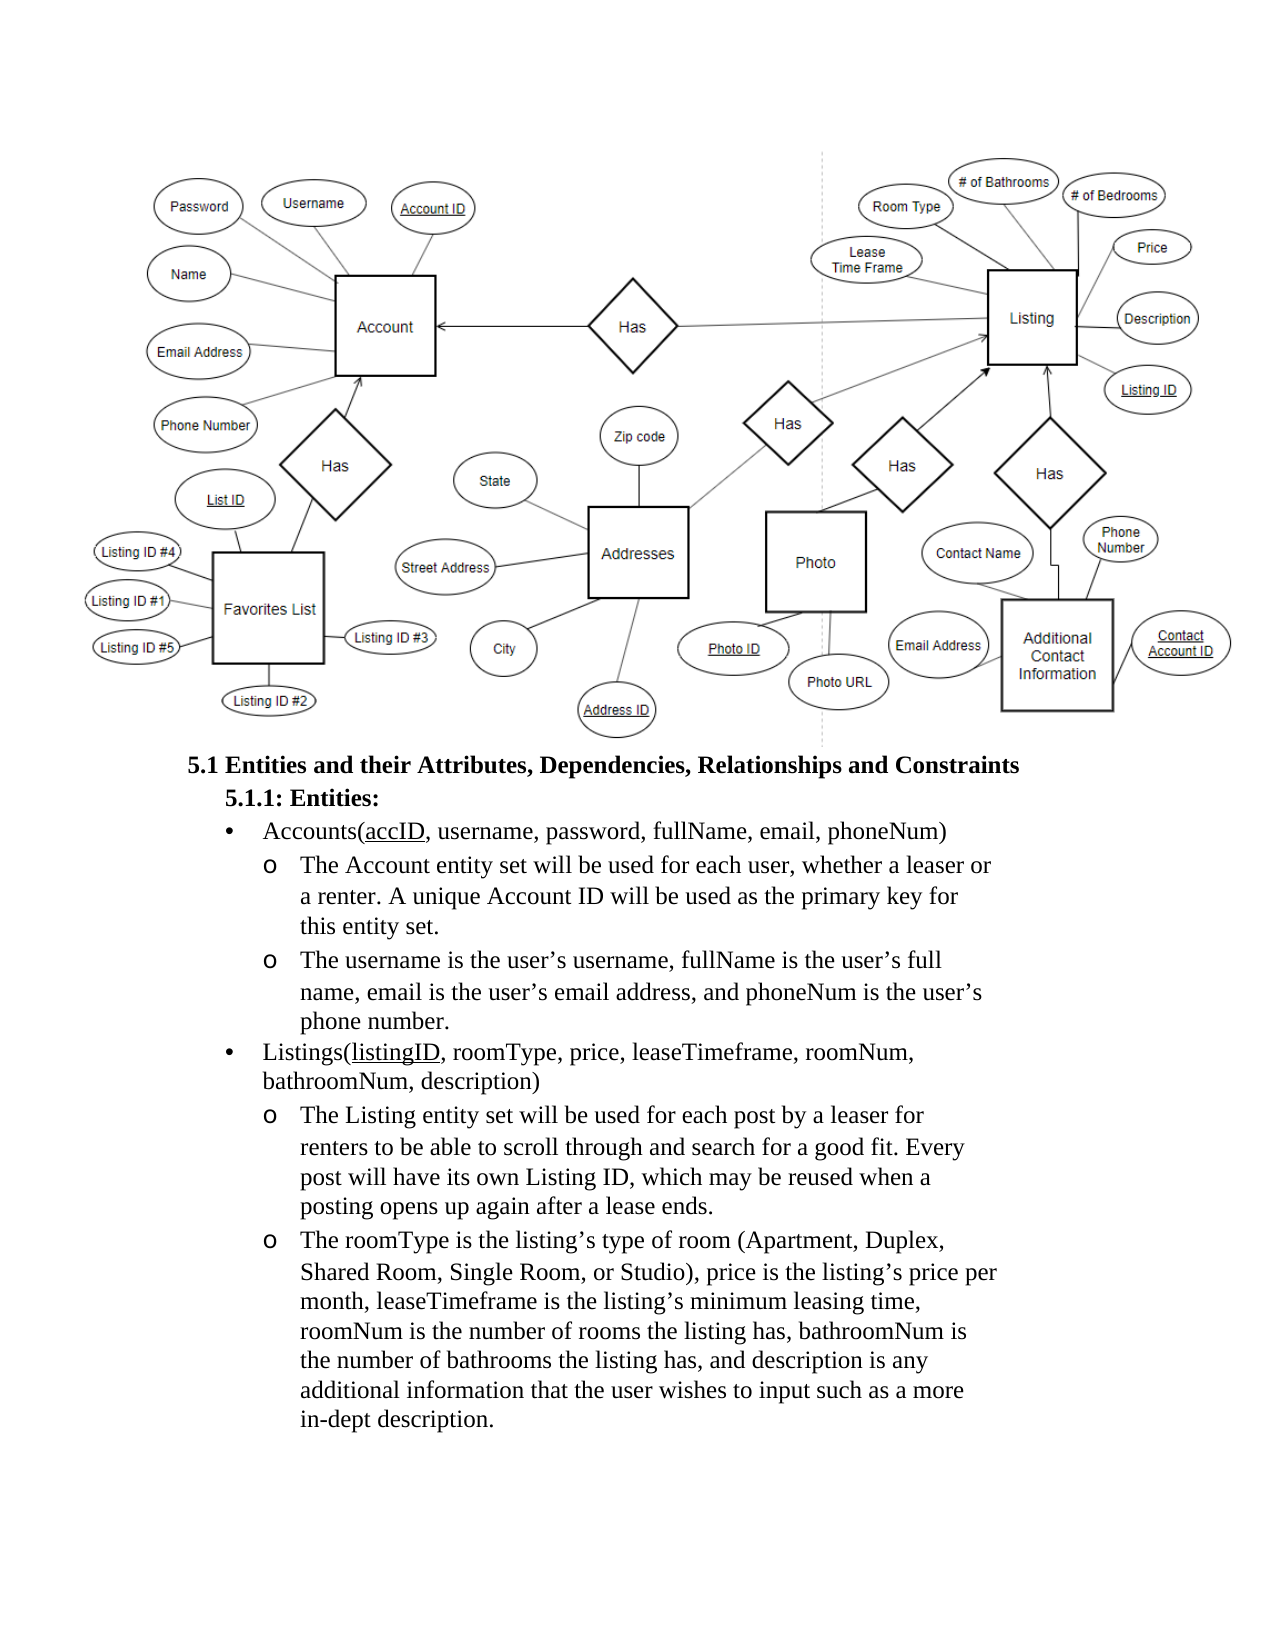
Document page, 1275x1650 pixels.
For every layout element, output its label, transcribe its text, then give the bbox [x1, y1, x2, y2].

list The username is the user’s username, fullName is the user’s full name, email is the user’s email address, and phoneNum is the user’s phone number. [262, 942, 998, 1035]
list The Listing entity set will be used for each post by a leaser for renters to be able to scroll through and search for a good fit. Every post will have its own Listing ID, which may be reused when a posting opens up again after a lease ends. [262, 1097, 998, 1220]
list Entities and their Attributes, Dependencies, Relationships and Constraints [187, 750, 1125, 779]
list 5.1.1: Entities: [225, 783, 1125, 811]
picture [75, 151, 1246, 747]
list The Account entity set will be used for each user, whether a leaser or a renter. A unique Account ID will be used as the primary key for this entity set. [262, 847, 998, 940]
list The roomType is the listing’s type of room (Apartment, Duplex, Shared Room, Single Room, or Studio), price is the listing’s price per month, leaseTimeframe is the listing’s minimum leasing time, roomNum is the number of rooms the listing has, bathroomNum is the number of bathrooms the listing has, and description is any additional information that the user wishes to input such as a more in-dept description. [262, 1222, 998, 1433]
list Listings(listingID, roomType, price, leaseTimeframe, roomNum, bathroomNum, description) [225, 1037, 998, 1095]
list Accounts(accID, username, password, fullName, email, phoneNum) [225, 816, 998, 845]
